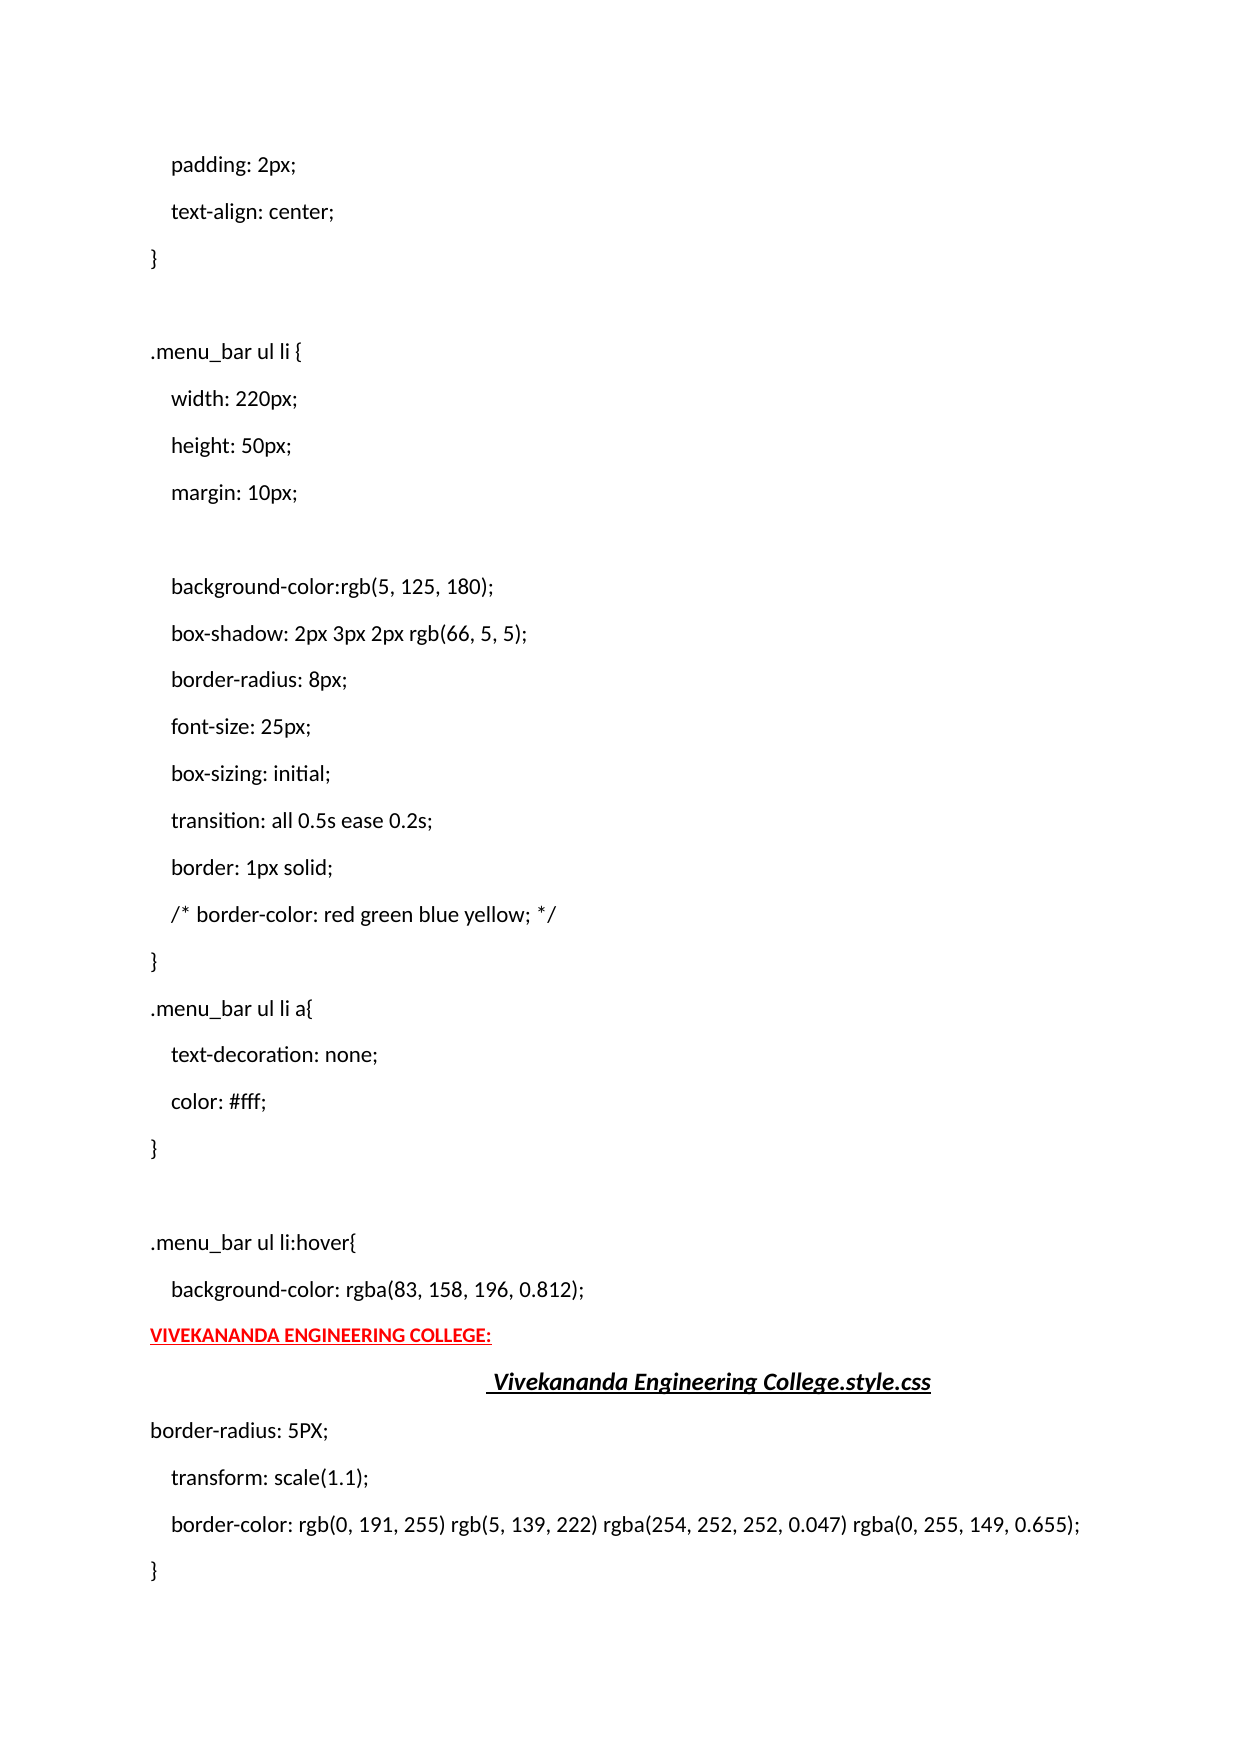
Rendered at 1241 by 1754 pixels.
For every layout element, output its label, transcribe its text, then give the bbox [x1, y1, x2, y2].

text box-sizing: initial; [150, 759, 1090, 787]
text /* border-color: red green blue yellow; */ [150, 900, 1090, 928]
text } [150, 947, 1090, 975]
text margin: 10px; [150, 478, 1090, 506]
text text-decoration: none; [150, 1041, 1090, 1069]
text height: 50px; [150, 431, 1090, 459]
text VIVEKANANDA ENGINEERING COLLEGE: [150, 1322, 1090, 1347]
text Vivekananda Engineering College.style.css [150, 1366, 1090, 1396]
text transform: scale(1.1); [150, 1463, 1090, 1491]
text border: 1px solid; [150, 853, 1090, 881]
text border-color: rgb(0, 191, 255) rgb(5, 139, 222) rgba(254, 252, 252, 0.047) rgba(0, 255, 149, 0.655); [150, 1510, 1090, 1538]
text border-radius: 8px; [150, 666, 1090, 694]
text .menu_bar ul li { [150, 337, 1090, 366]
text width: 220px; [150, 384, 1090, 412]
text .menu_bar ul li:hover{ [150, 1228, 1090, 1256]
text box-shadow: 2px 3px 2px rgb(66, 5, 5); [150, 619, 1090, 647]
text background-color: rgba(83, 158, 196, 0.812); [150, 1275, 1090, 1303]
text color: #fff; [150, 1087, 1090, 1116]
text } [150, 1134, 1090, 1162]
text text-align: center; [150, 197, 1090, 225]
text transition: all 0.5s ease 0.2s; [150, 806, 1090, 834]
text background-color:rgb(5, 125, 180); [150, 572, 1090, 600]
text border-radius: 5PX; [150, 1416, 1090, 1444]
text .menu_bar ul li a{ [150, 994, 1090, 1022]
text font-size: 25px; [150, 712, 1090, 741]
text } [150, 244, 1090, 272]
text } [150, 1557, 1090, 1584]
text padding: 2px; [150, 150, 1090, 178]
